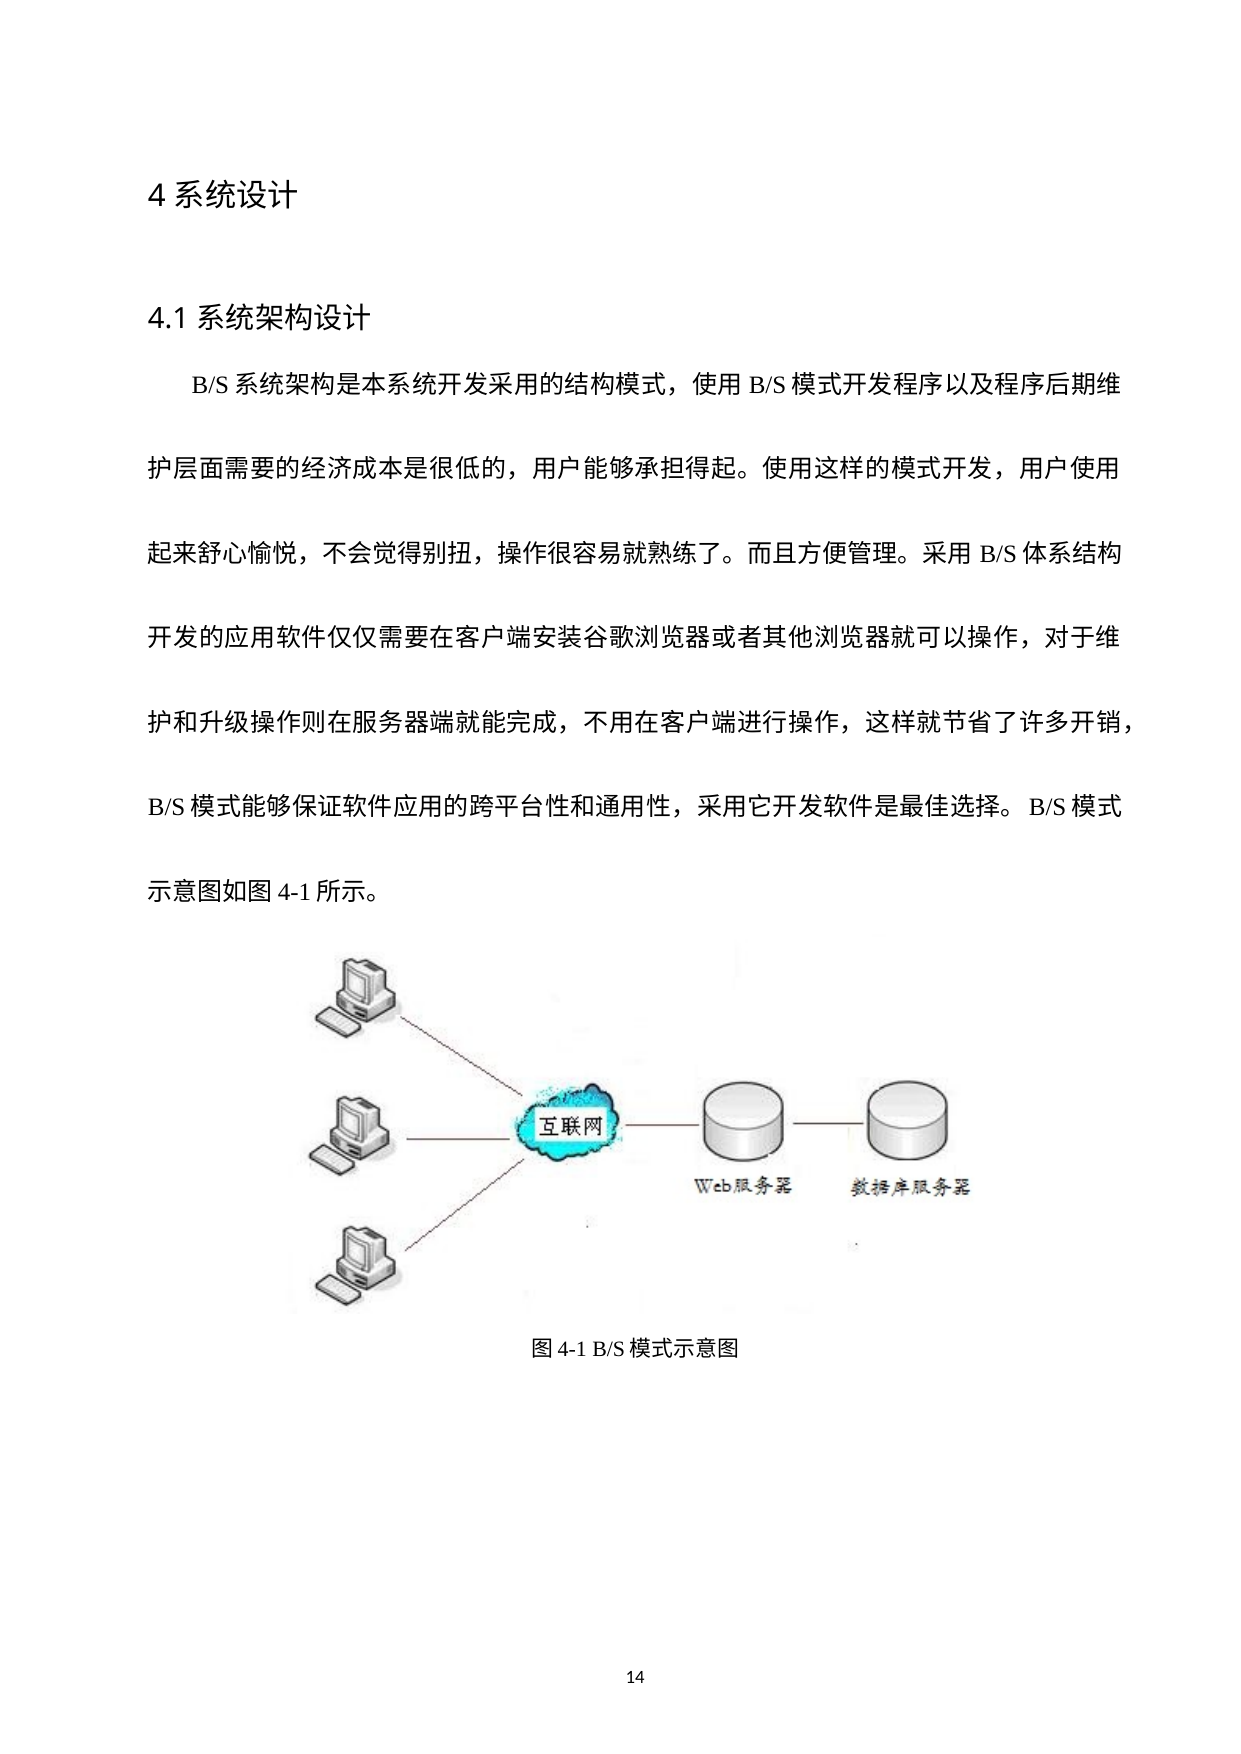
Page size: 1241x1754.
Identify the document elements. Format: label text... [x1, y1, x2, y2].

subtitle 4.1 系统架构设计 [148, 295, 1122, 337]
text 图4-1 B/S模式示意图 [148, 1331, 1122, 1363]
subtitle 4 系统设计 [148, 161, 1122, 226]
text B/S系统架构是本系统开发采用的结构模式，使用B/S模式开发程序以及程序后期维护层面需要的经济成本是很低的，用户能够承担得起。使用这样的模式开发，用户使用起来舒心愉悦，不会觉得别扭，操作很容易就熟练了。而且方便管理。采用B/S体系结构开发的应用软件仅仅需要在客户端安装谷歌浏览器或者其他浏览器就可以操作，对于维护和升级操作则在服务器端就能完成，不用在客户端进行操作，这样就节省了许多开销，B/S模式能够保证软件应用的跨平台性和通用性，采用它开发软件是最佳选择。B/S模式示意图如图4-1所示。 [148, 350, 1122, 922]
picture [277, 932, 992, 1314]
